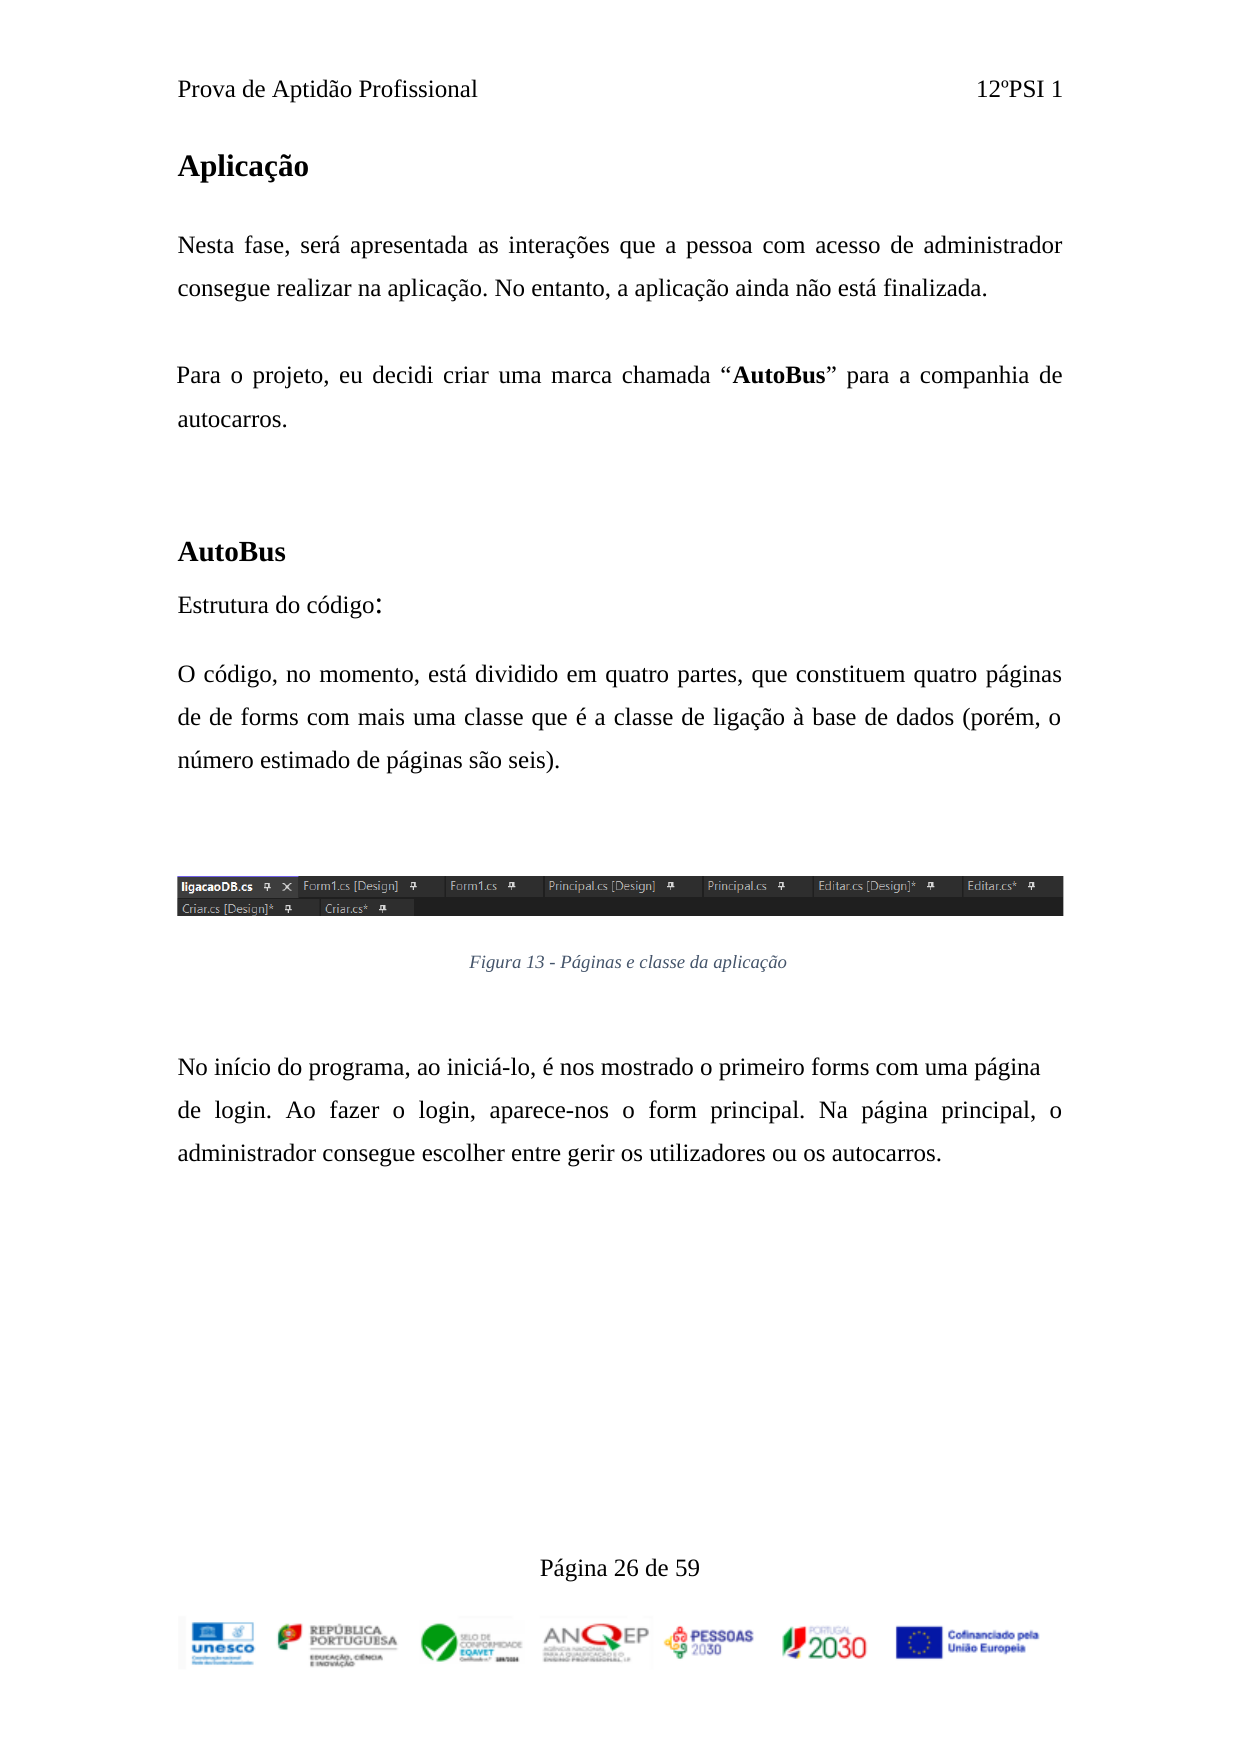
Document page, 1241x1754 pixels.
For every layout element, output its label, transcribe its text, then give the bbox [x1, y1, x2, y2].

text Nesta fase, será apresentada as interações que a pessoa com acesso de administrador consegue realizar na aplicação. No entanto, a aplicação ainda não está finalizada. [177, 230, 1063, 302]
text Para o projeto, eu decidi criar uma marca chamada “AutoBus” para a companhia de autocarros. [176, 361, 1063, 432]
text AutoBus [177, 534, 1063, 567]
picture [177, 876, 1064, 916]
text Estrutura do código: [177, 585, 1063, 621]
text O código, no momento, está dividido em quatro partes, que constituem quatro páginas de de forms com mais uma classe que é a classe de ligação à base de dados (porém, o número estimado de páginas são seis). [177, 659, 1063, 774]
text No início do programa, ao iniciá-lo, é nos mostrado o primeiro forms com uma página [177, 1052, 1063, 1081]
text de login. Ao fazer o login, aparece-nos o form principal. Na página principal, o administrador consegue escolher entre gerir os utilizadores ou os autocarros. [177, 1095, 1063, 1167]
picture [177, 1615, 1084, 1677]
subtitle Aplicação [177, 148, 1063, 183]
